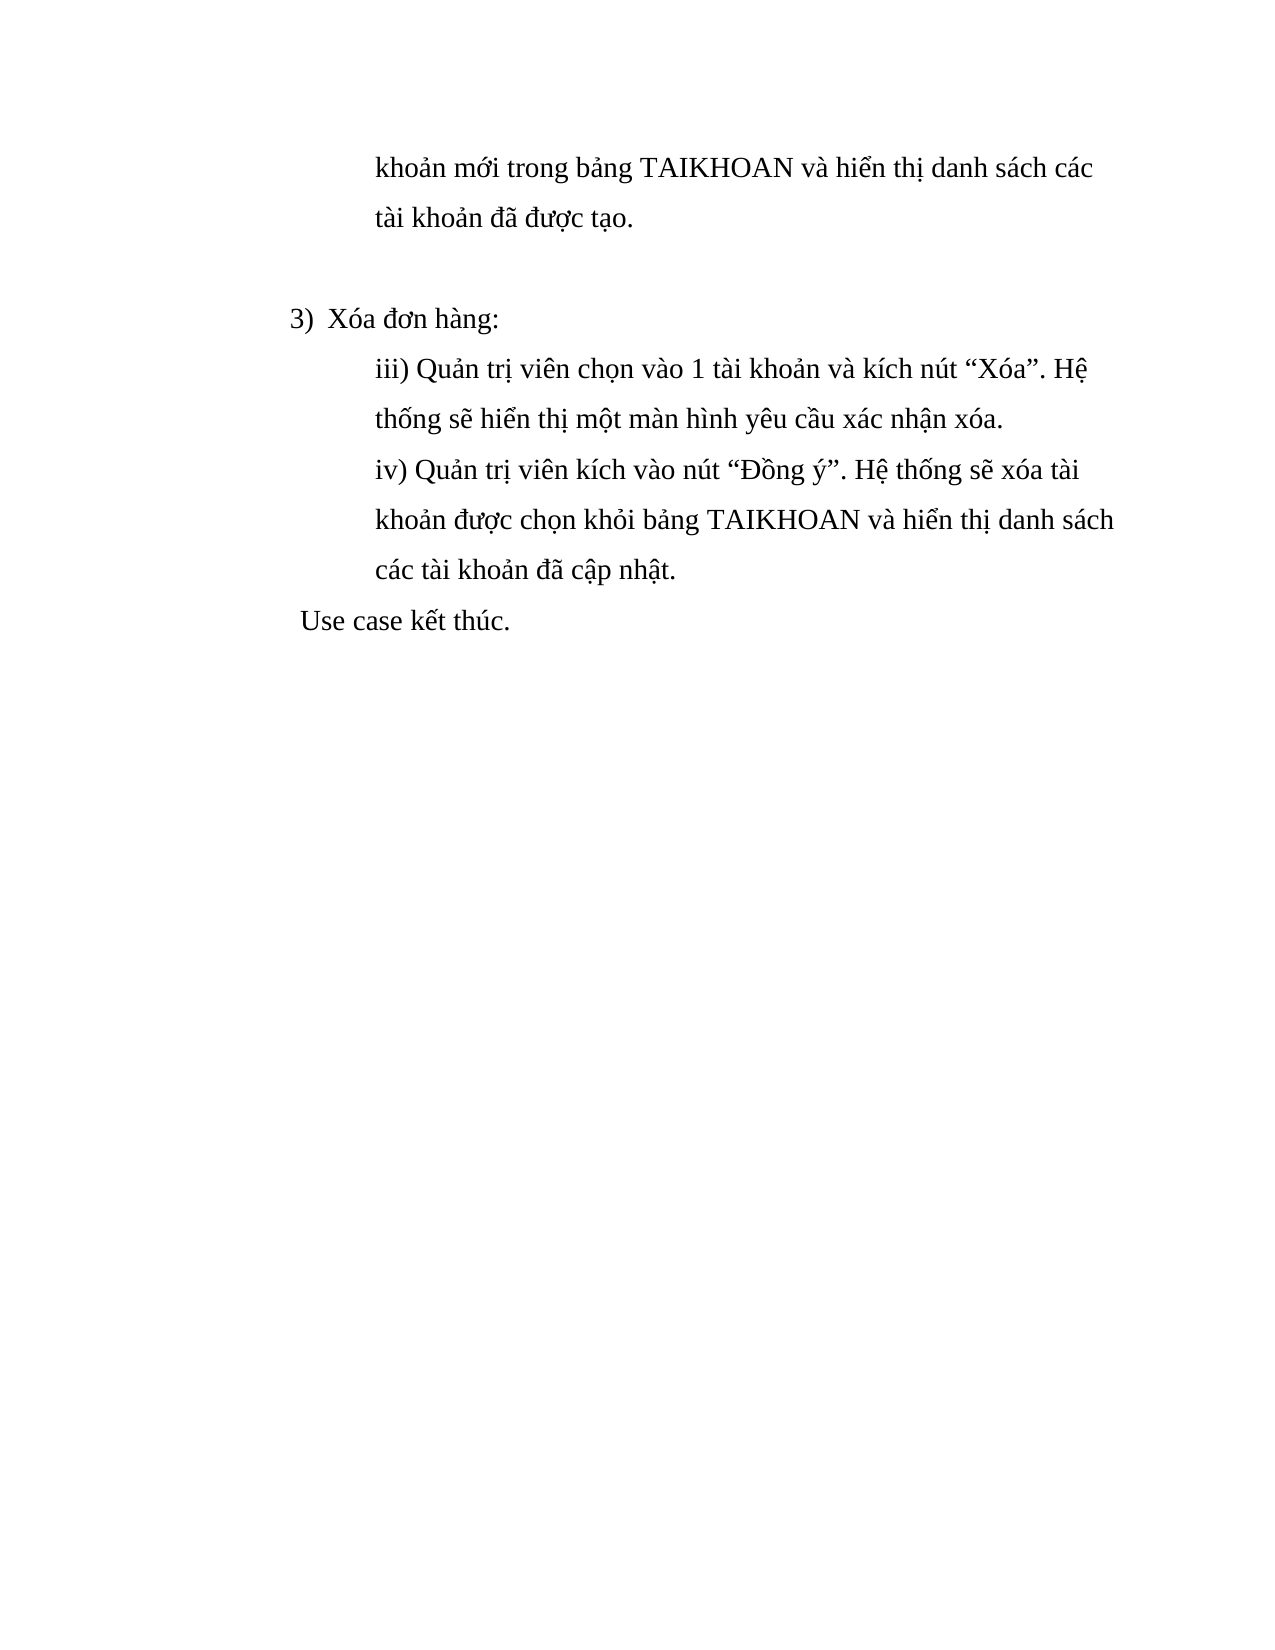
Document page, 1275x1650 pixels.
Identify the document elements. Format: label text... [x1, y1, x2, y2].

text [375, 150, 1125, 234]
list Xóa đơn hàng: [289, 301, 1125, 334]
text iii) Quản trị viên chọn vào 1 tài khoản và kích nút “Xóa”. Hệ thống sẽ hiển thị một màn hình yêu cầu xác nhận xóa. [375, 351, 1125, 435]
text Use case kết thúc. [225, 603, 1125, 636]
text iv) Quản trị viên kích vào nút “Đồng ý”. Hệ thống sẽ xóa tài khoản được chọn khỏi bảng TAIKHOAN và hiển thị danh sách các tài khoản đã cập nhật. [375, 452, 1125, 586]
